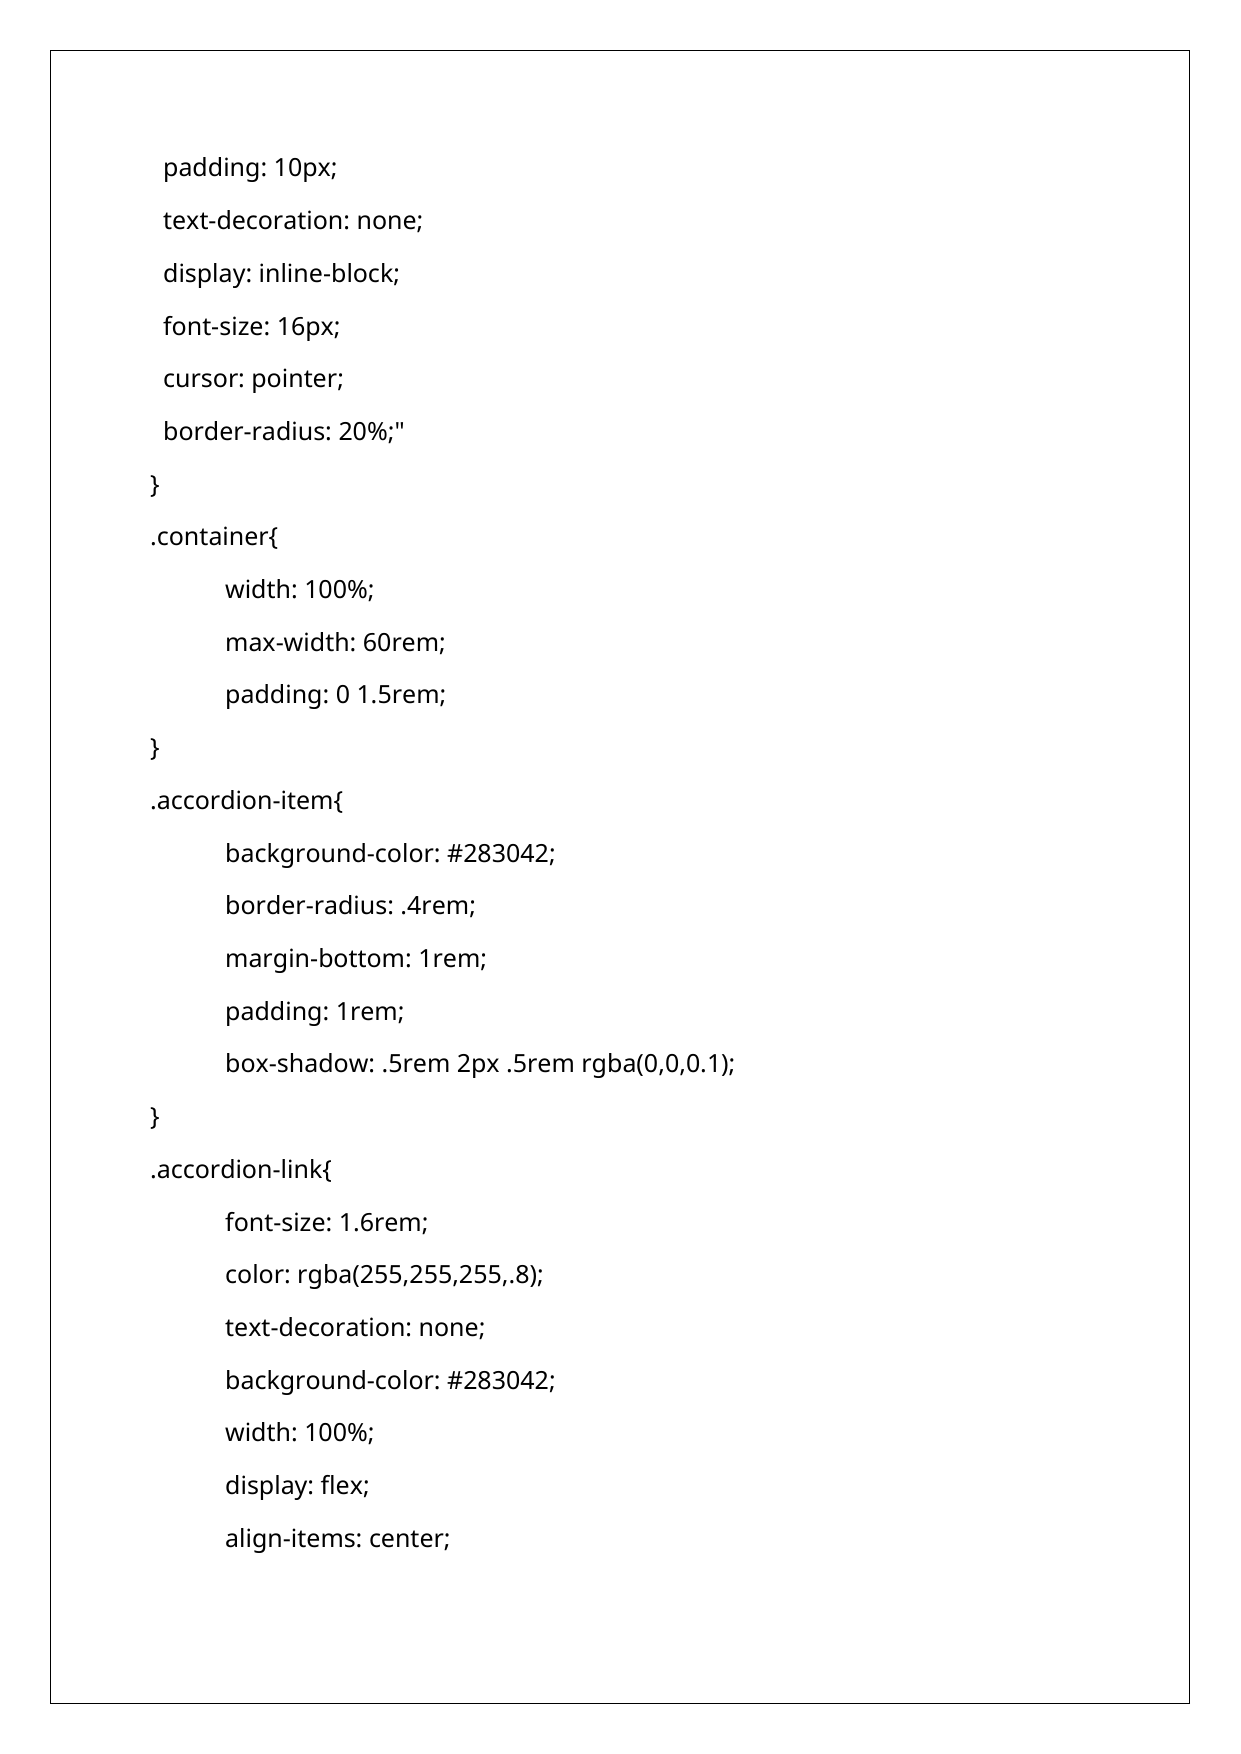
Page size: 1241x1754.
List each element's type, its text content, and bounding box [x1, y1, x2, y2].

text text-decoration: none; [150, 1309, 1090, 1344]
text cursor: pointer; [150, 361, 1090, 395]
text display: inline-block; [150, 255, 1090, 289]
text } [150, 1099, 1090, 1133]
text text-decoration: none; [150, 203, 1090, 237]
text .accordion-link{ [150, 1151, 1090, 1186]
text background-color: #283042; [150, 835, 1090, 869]
text background-color: #283042; [150, 1362, 1090, 1396]
text font-size: 16px; [150, 308, 1090, 342]
text padding: 1rem; [150, 993, 1090, 1027]
text display: flex; [150, 1468, 1090, 1502]
text margin-bottom: 1rem; [150, 941, 1090, 975]
text font-size: 1.6rem; [150, 1204, 1090, 1238]
text width: 100%; [150, 572, 1090, 606]
text width: 100%; [150, 1415, 1090, 1449]
text padding: 0 1.5rem; [150, 677, 1090, 711]
text max-width: 60rem; [150, 624, 1090, 658]
text align-items: center; [150, 1520, 1090, 1554]
text padding: 10px; [150, 150, 1090, 184]
text .container{ [150, 519, 1090, 553]
text } [150, 730, 1090, 764]
text .accordion-item{ [150, 782, 1090, 817]
text border-radius: 20%;" [150, 413, 1090, 448]
text box-shadow: .5rem 2px .5rem rgba(0,0,0.1); [150, 1046, 1090, 1080]
text color: rgba(255,255,255,.8); [150, 1257, 1090, 1291]
text border-radius: .4rem; [150, 888, 1090, 922]
text } [150, 466, 1090, 500]
